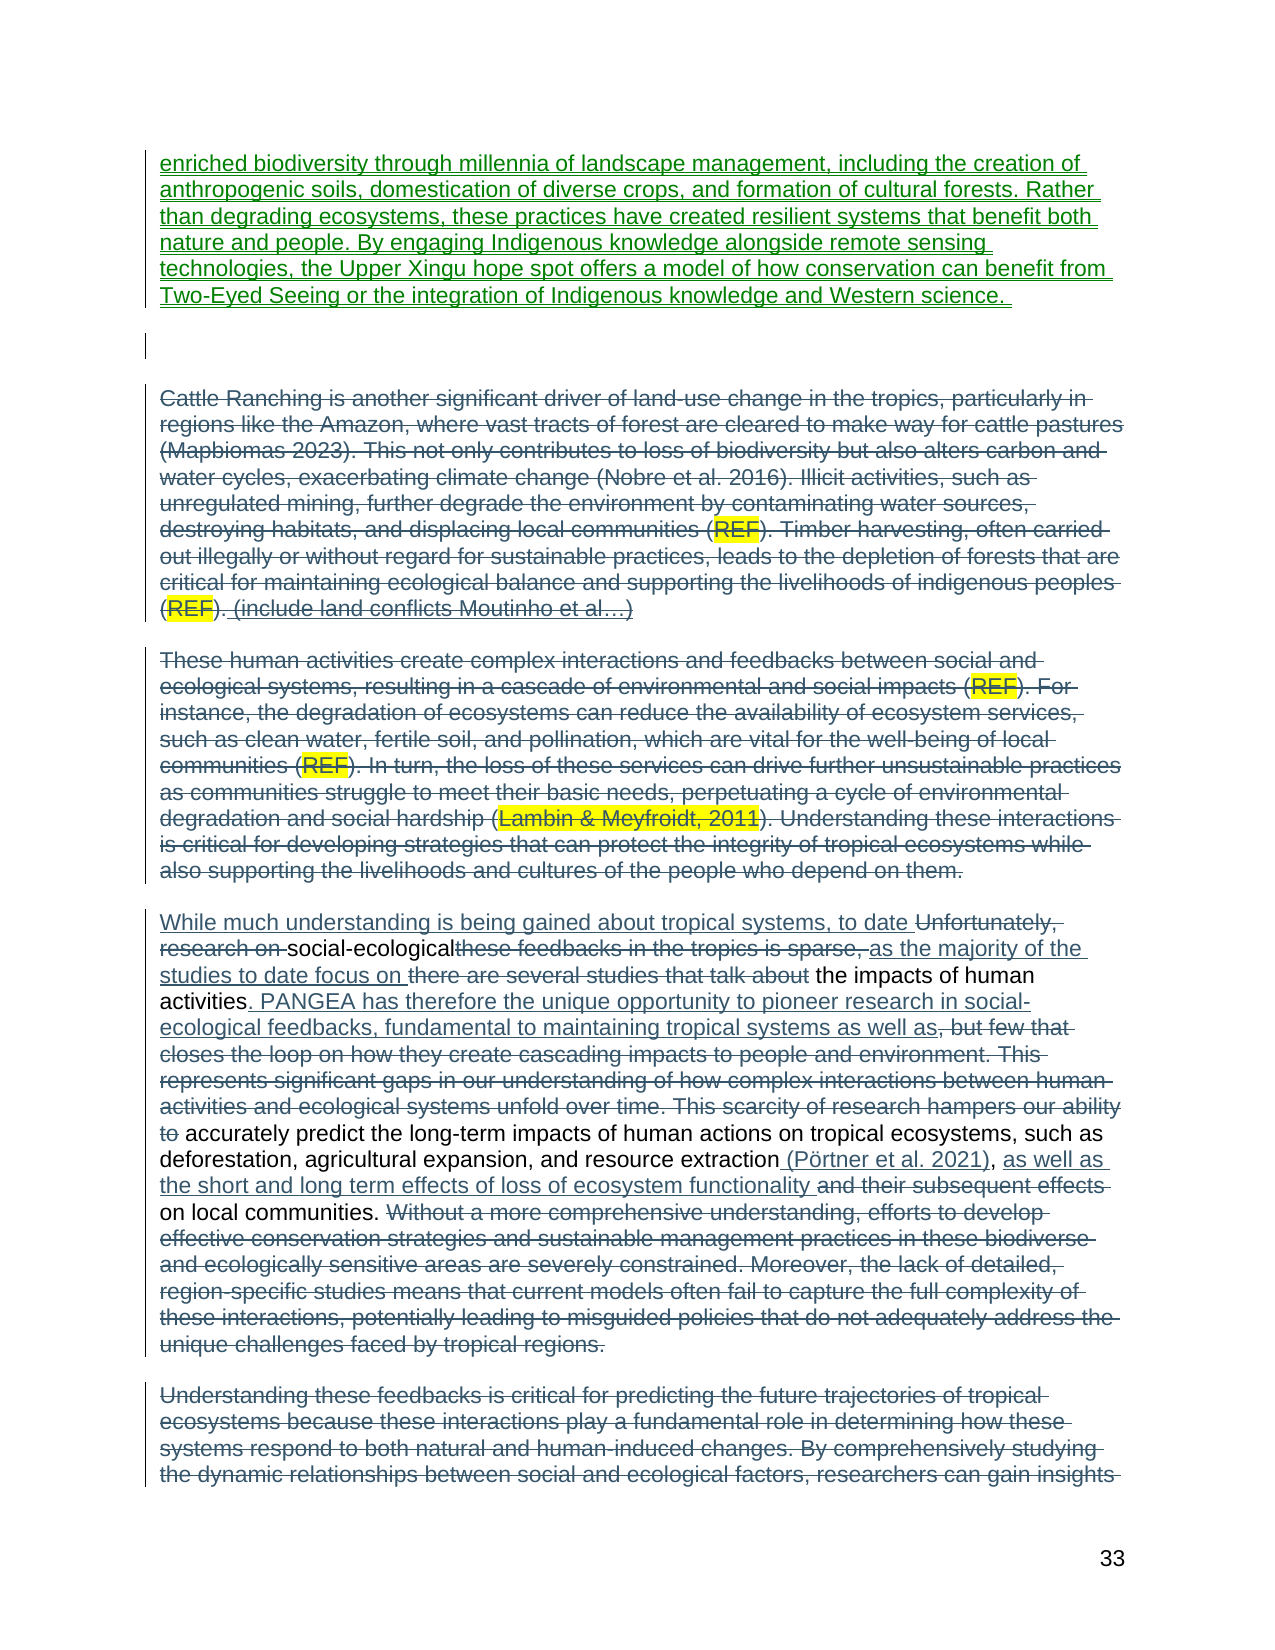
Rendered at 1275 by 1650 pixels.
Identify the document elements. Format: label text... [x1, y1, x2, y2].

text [159, 1382, 1125, 1487]
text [159, 150, 1125, 308]
text the impacts of human activities accurately predict the long-term impacts of human actions on tropical ecosystems, such as deforestation, agricultural expansion, and resource extraction, on local communities. [159, 909, 1125, 1357]
